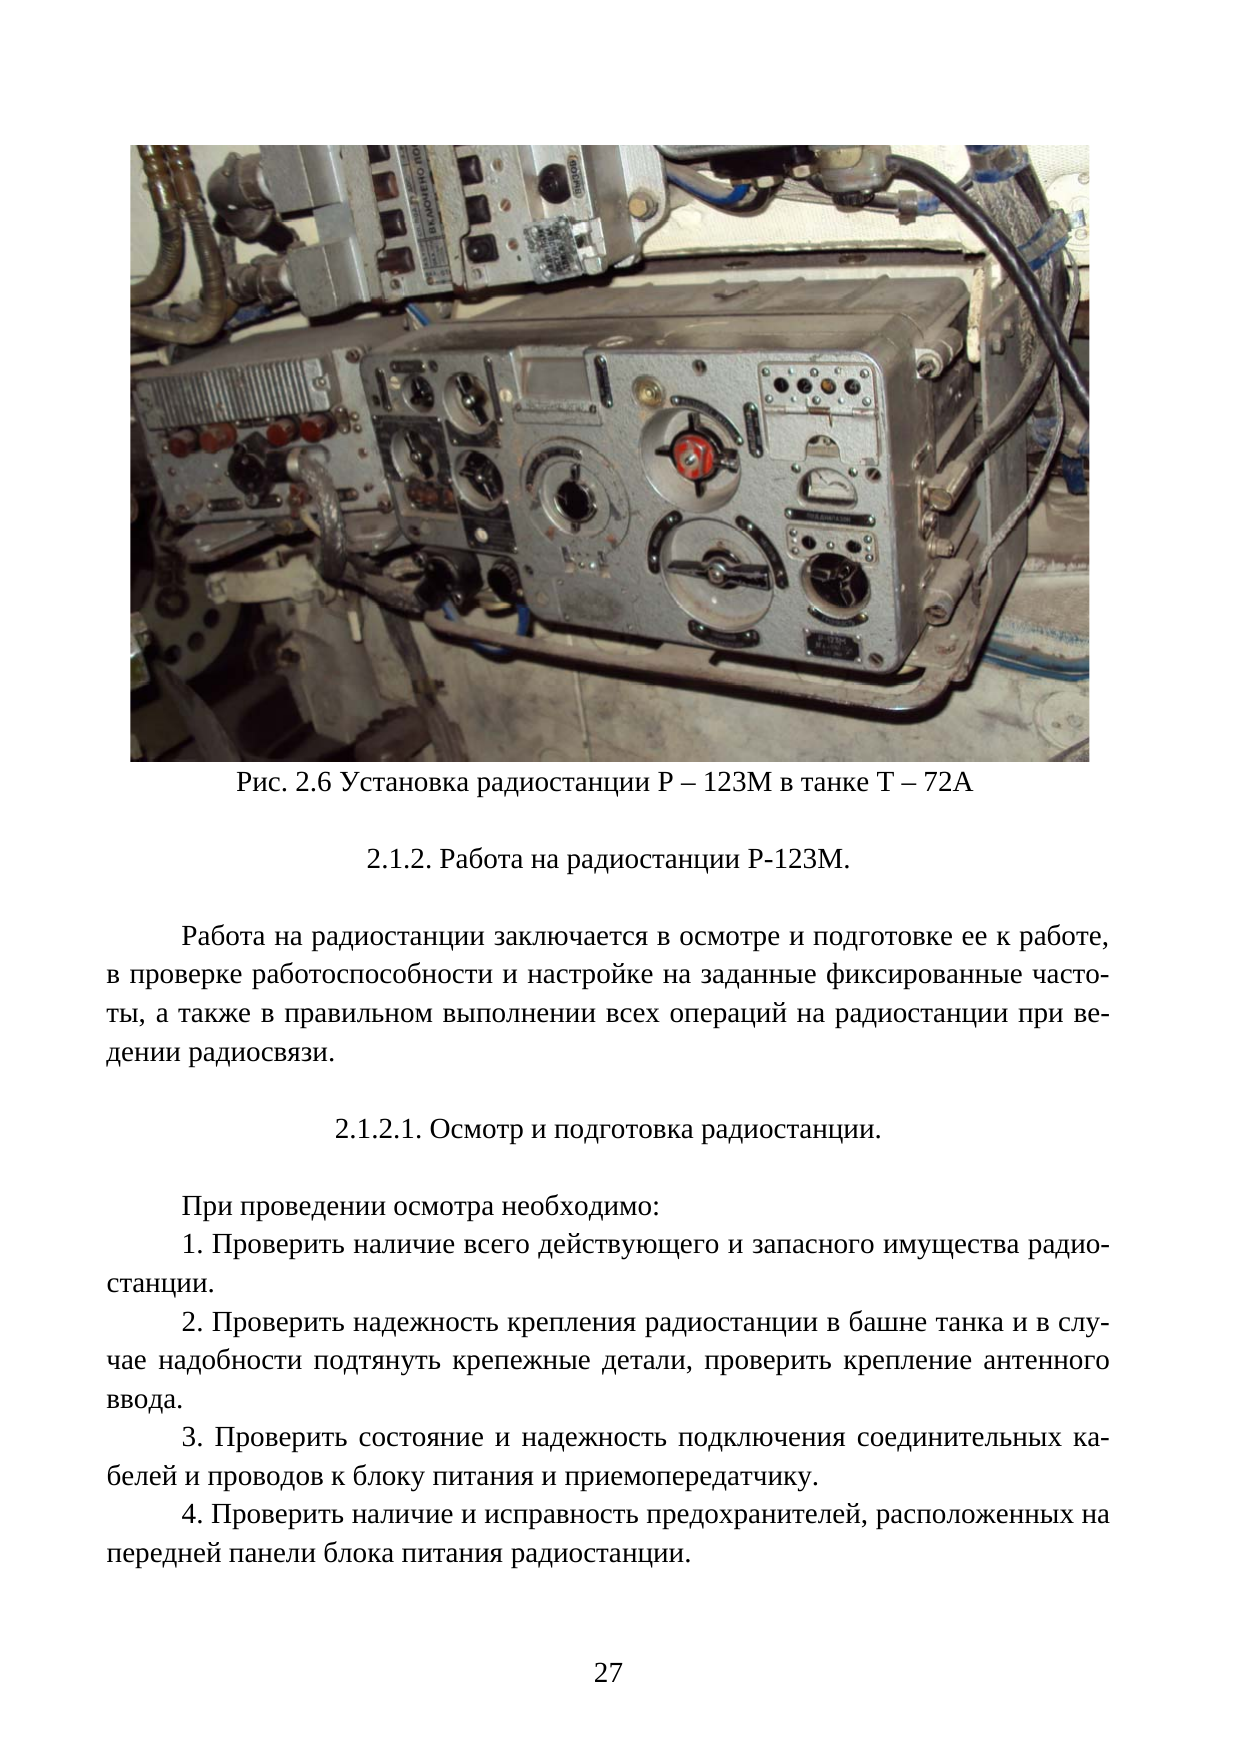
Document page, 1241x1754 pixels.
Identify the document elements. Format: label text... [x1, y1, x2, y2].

list Проверить наличие всего действующего и запасного имущества радио- станции. [106, 1227, 1111, 1299]
text Рис. 2.6 Установка радиостанции Р – 123М в танке Т – 72А [236, 764, 1140, 797]
picture [130, 145, 1090, 762]
text Работа на радиостанции заключается в осмотре и подготовке ее к работе, в проверке работоспособности и настройке на заданные фиксированные часто- ты, а также в правильном выполнении всех операций на радиостанции при ве- дении радиосвязи. [106, 918, 1111, 1067]
text 2.1.2.1. Осмотр и подготовка радиостанции. [334, 1111, 1140, 1144]
list Работа на радиостанции Р-123М. [366, 841, 1140, 874]
list Проверить наличие и исправность предохранителей, расположенных на передней панели блока питания радиостанции. [106, 1496, 1111, 1568]
list Проверить состояние и надежность подключения соединительных ка- белей и проводов к блоку питания и приемопередатчику. [106, 1419, 1111, 1491]
text При проведении осмотра необходимо: [181, 1188, 1140, 1221]
list Проверить надежность крепления радиостанции в башне танка и в слу- чае надобности подтянуть крепежные детали, проверить крепление антенного ввода. [106, 1304, 1111, 1414]
